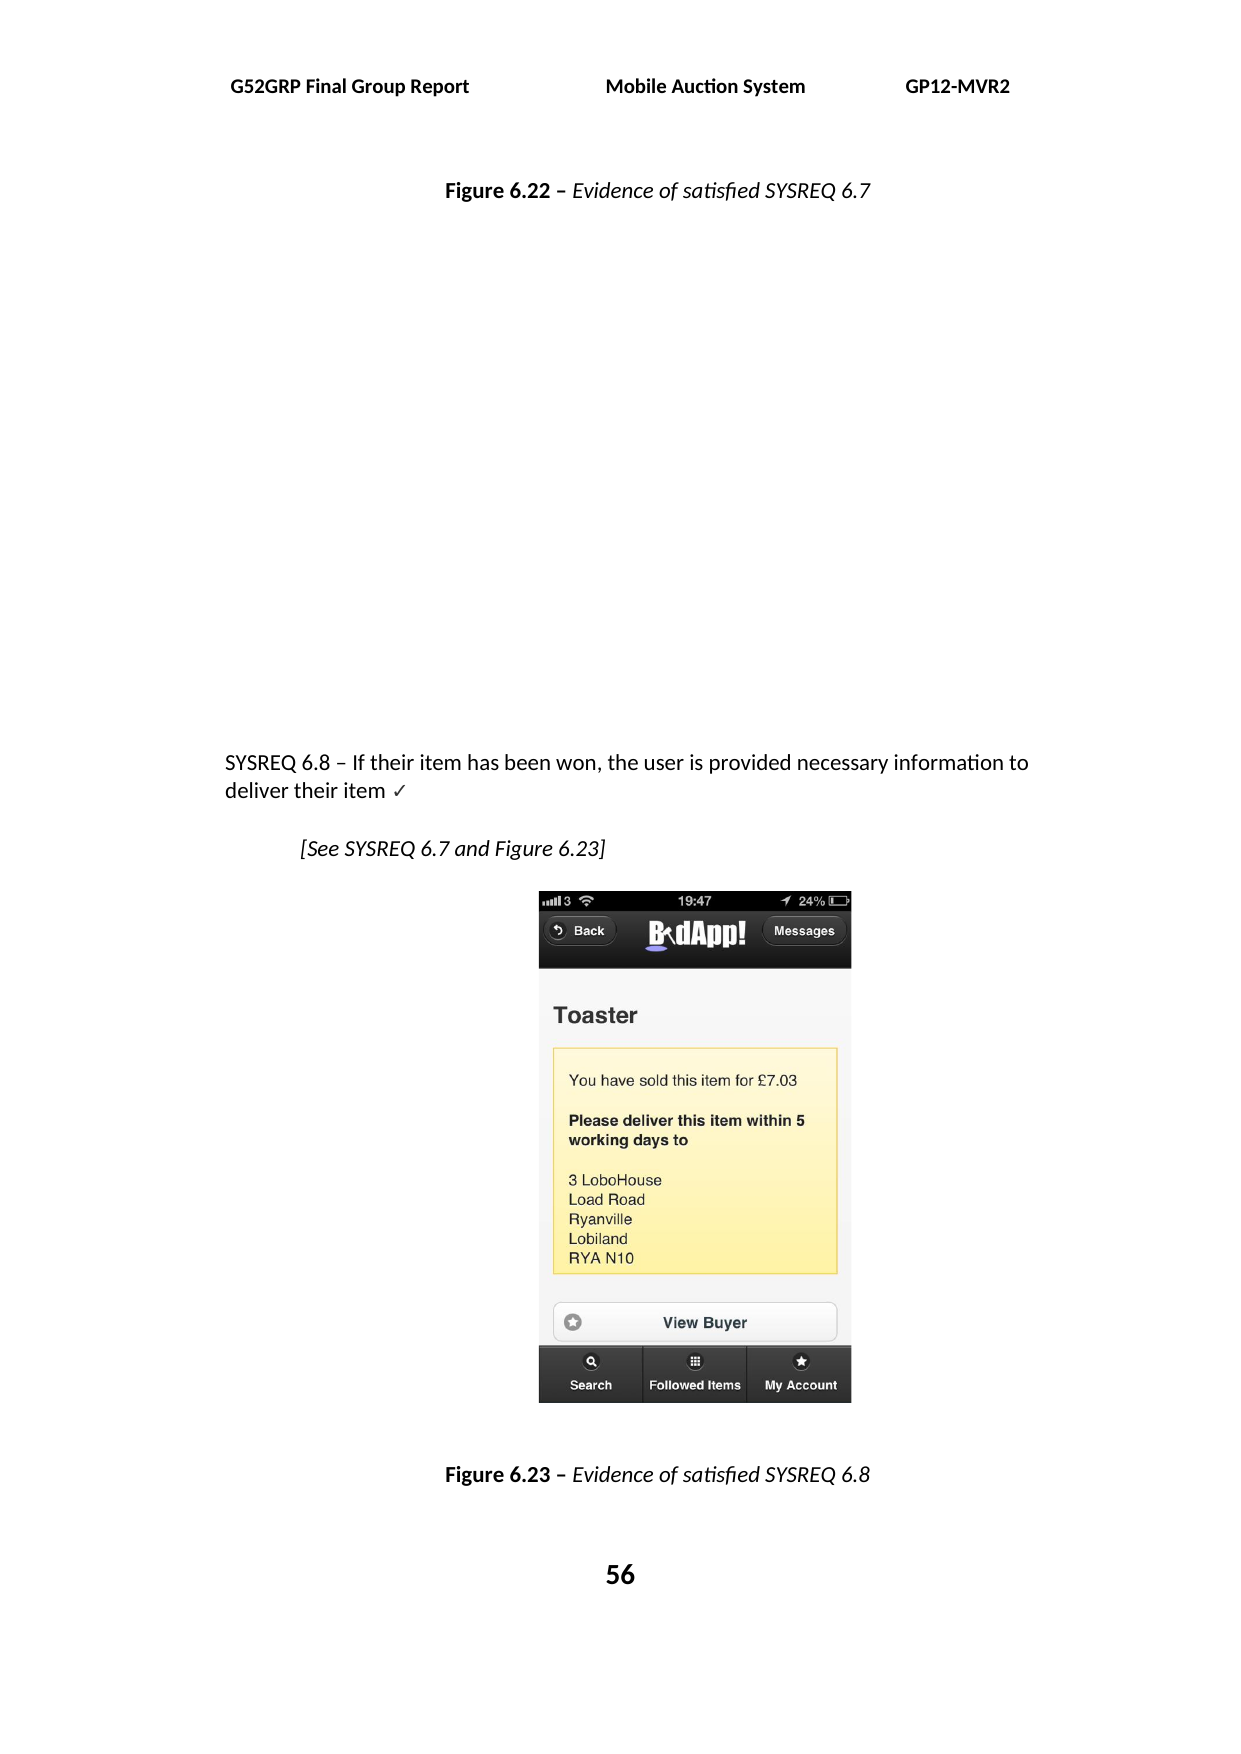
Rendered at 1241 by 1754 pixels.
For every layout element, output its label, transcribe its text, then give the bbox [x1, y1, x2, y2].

picture [538, 891, 852, 1403]
text Figure 6.22 – Evidence of satisfied SYSREQ 6.7 [225, 176, 1090, 204]
text [See SYSREQ 6.7 and Figure 6.23] [225, 834, 1090, 862]
text SYSREQ 6.8 – If their item has been won, the user is provided necessary information to deliver their item ✓ [225, 748, 1090, 805]
text Figure 6.23 – Evidence of satisfied SYSREQ 6.8 [225, 1461, 1090, 1488]
